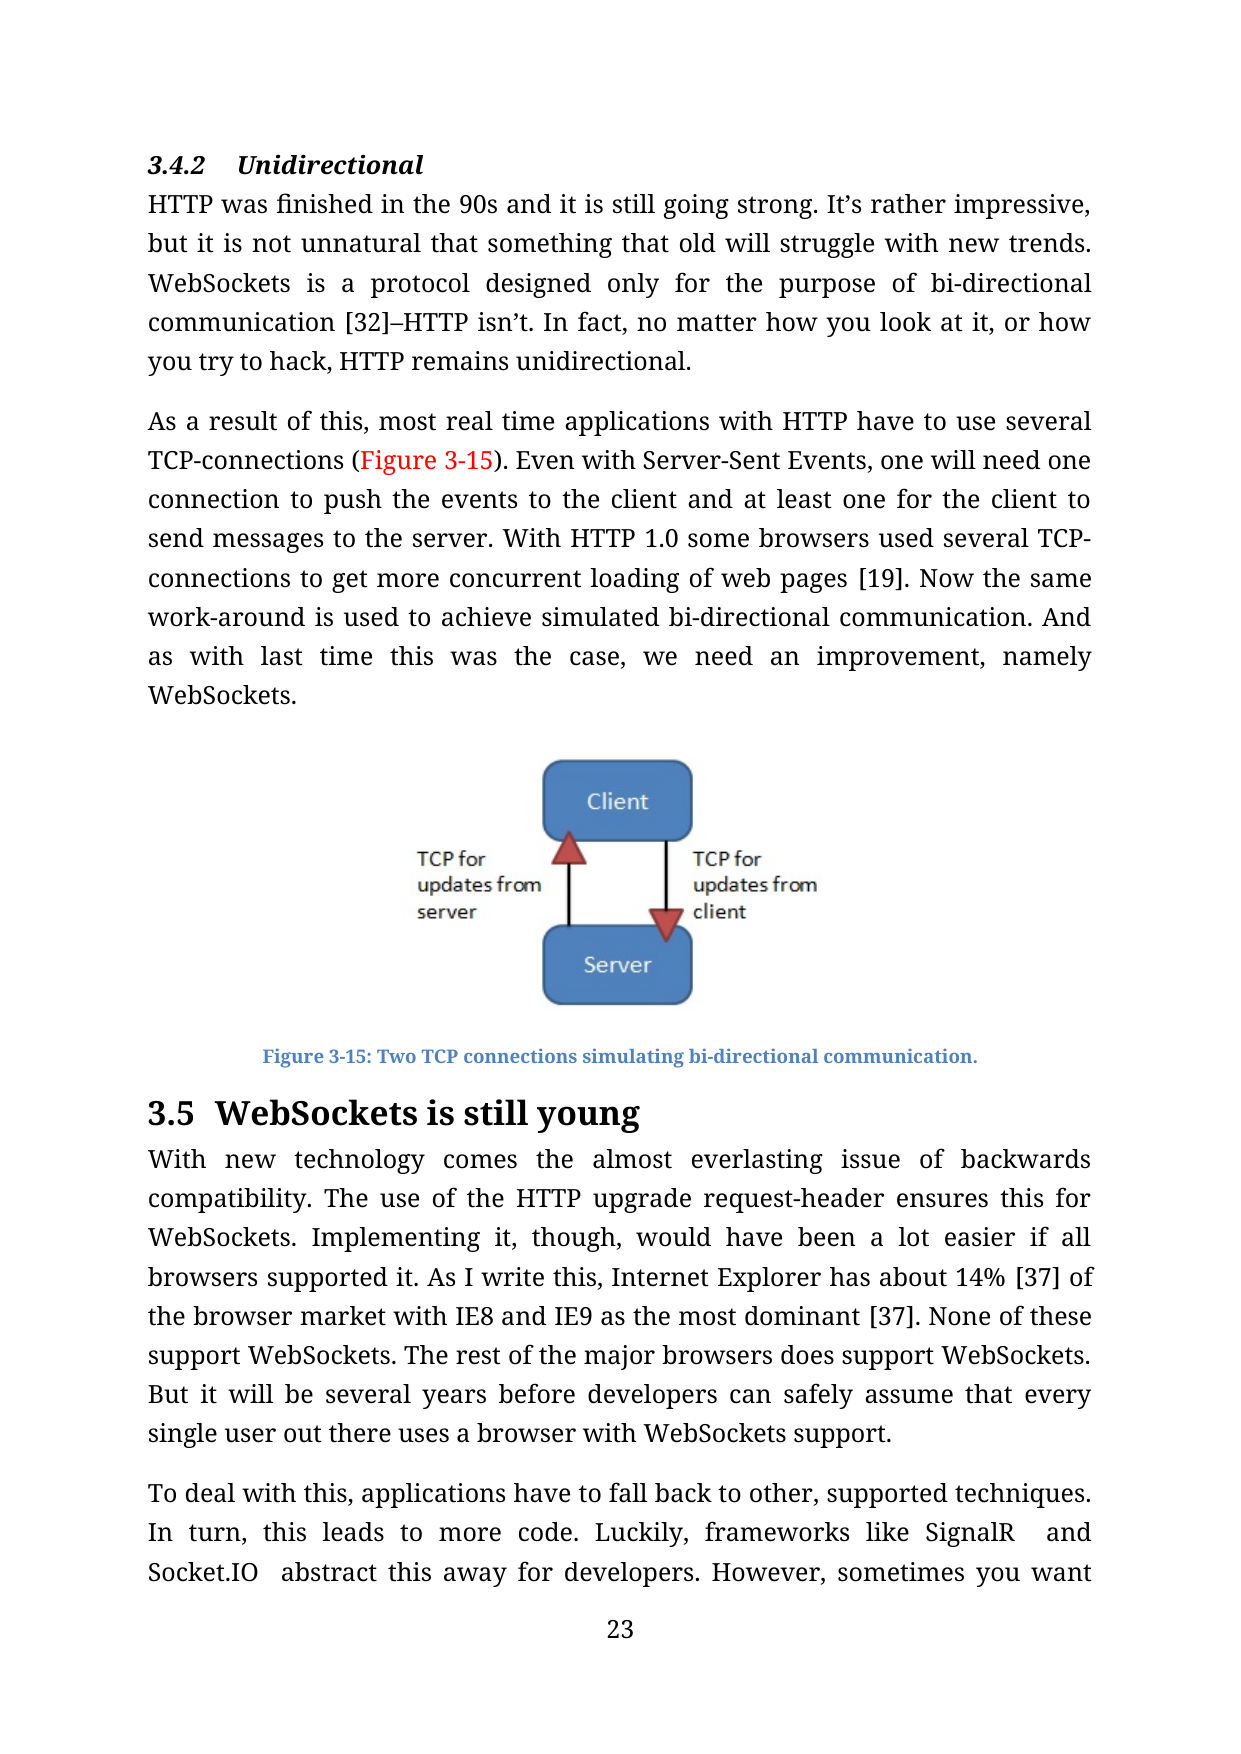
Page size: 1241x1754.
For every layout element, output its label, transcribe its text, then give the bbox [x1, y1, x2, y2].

subtitle WebSockets is still young [148, 1089, 1092, 1135]
picture [398, 737, 842, 1018]
text With new technology comes the almost everlasting issue of backwards compatibility. The use of the HTTP upgrade request-header ensures this for WebSockets. Implementing it, though, would have been a lot easier if all browsers supported it. As I write this, Internet Explorer has about 14% [37] of the browser market with IE8 and IE9 as the most dominant [37]. None of these support WebSockets. The rest of the major browsers does support WebSockets. But it will be several years before developers can safely assume that every single user out there uses a browser with WebSockets support. [148, 1142, 1092, 1450]
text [148, 1476, 1092, 1588]
subtitle Unidirectional [148, 148, 1092, 182]
text HTTP was finished in the 90s and it is still going strong. It’s rather impressive, but it is not unnatural that something that old will struggle with new trends. WebSockets is a protocol designed only for the purpose of bi-directional communication [32]–HTTP isn’t. In fact, no matter how you look at it, or how you try to hack, HTTP remains unidirectional. [148, 187, 1092, 378]
